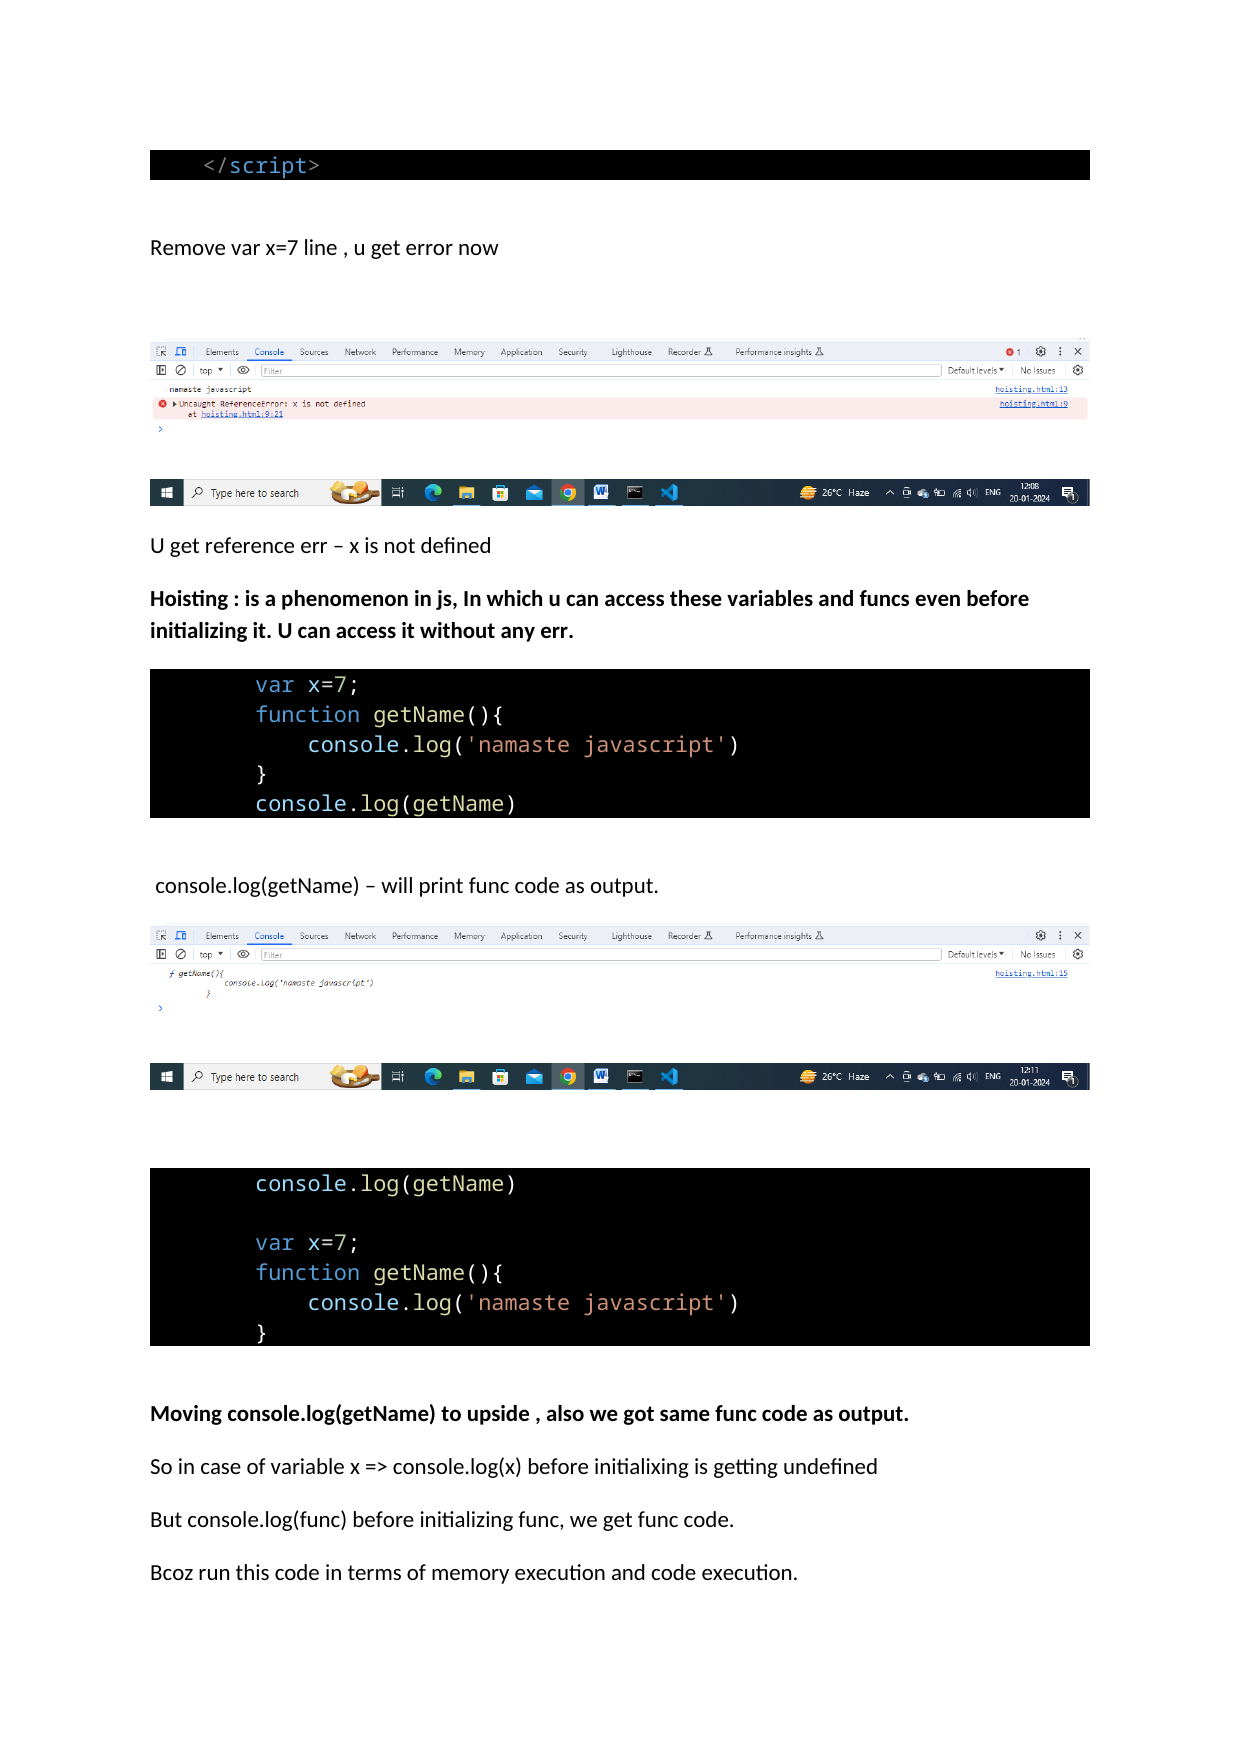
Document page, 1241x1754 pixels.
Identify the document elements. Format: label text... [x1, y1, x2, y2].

text Bcoz run this code in terms of memory execution and code execution. [150, 1558, 1090, 1586]
text Moving console.log(getName) to upside , also we got same func code as output. [150, 1399, 1090, 1427]
text U get reference err – x is not defined [150, 531, 1090, 559]
text console.log(getName) [150, 1168, 1090, 1197]
text console.log('namaste javascript') [150, 1287, 1090, 1317]
text console.log('namaste javascript') [150, 728, 1090, 758]
picture [150, 923, 1090, 1090]
text So in case of variable x => console.log(x) before initialixing is getting undefined [150, 1452, 1090, 1480]
picture [150, 338, 1090, 506]
text console.log(getName) [150, 788, 1090, 818]
text var x=7; [150, 669, 1090, 699]
text </script> [150, 150, 1090, 180]
text function getName(){ [150, 1257, 1090, 1287]
text Remove var x=7 line , u get error now [150, 233, 1090, 261]
text console.log(getName) – will print func code as output. [150, 871, 1090, 899]
text var x=7; [150, 1227, 1090, 1257]
text } [150, 758, 1090, 788]
text Hoisting : is a phenomenon in js, In which u can access these variables and funcs even before initializing it. U can access it without any err. [150, 584, 1090, 644]
text } [150, 1317, 1090, 1346]
text function getName(){ [150, 699, 1090, 728]
text But console.log(func) before initializing func, we get func code. [150, 1505, 1090, 1533]
